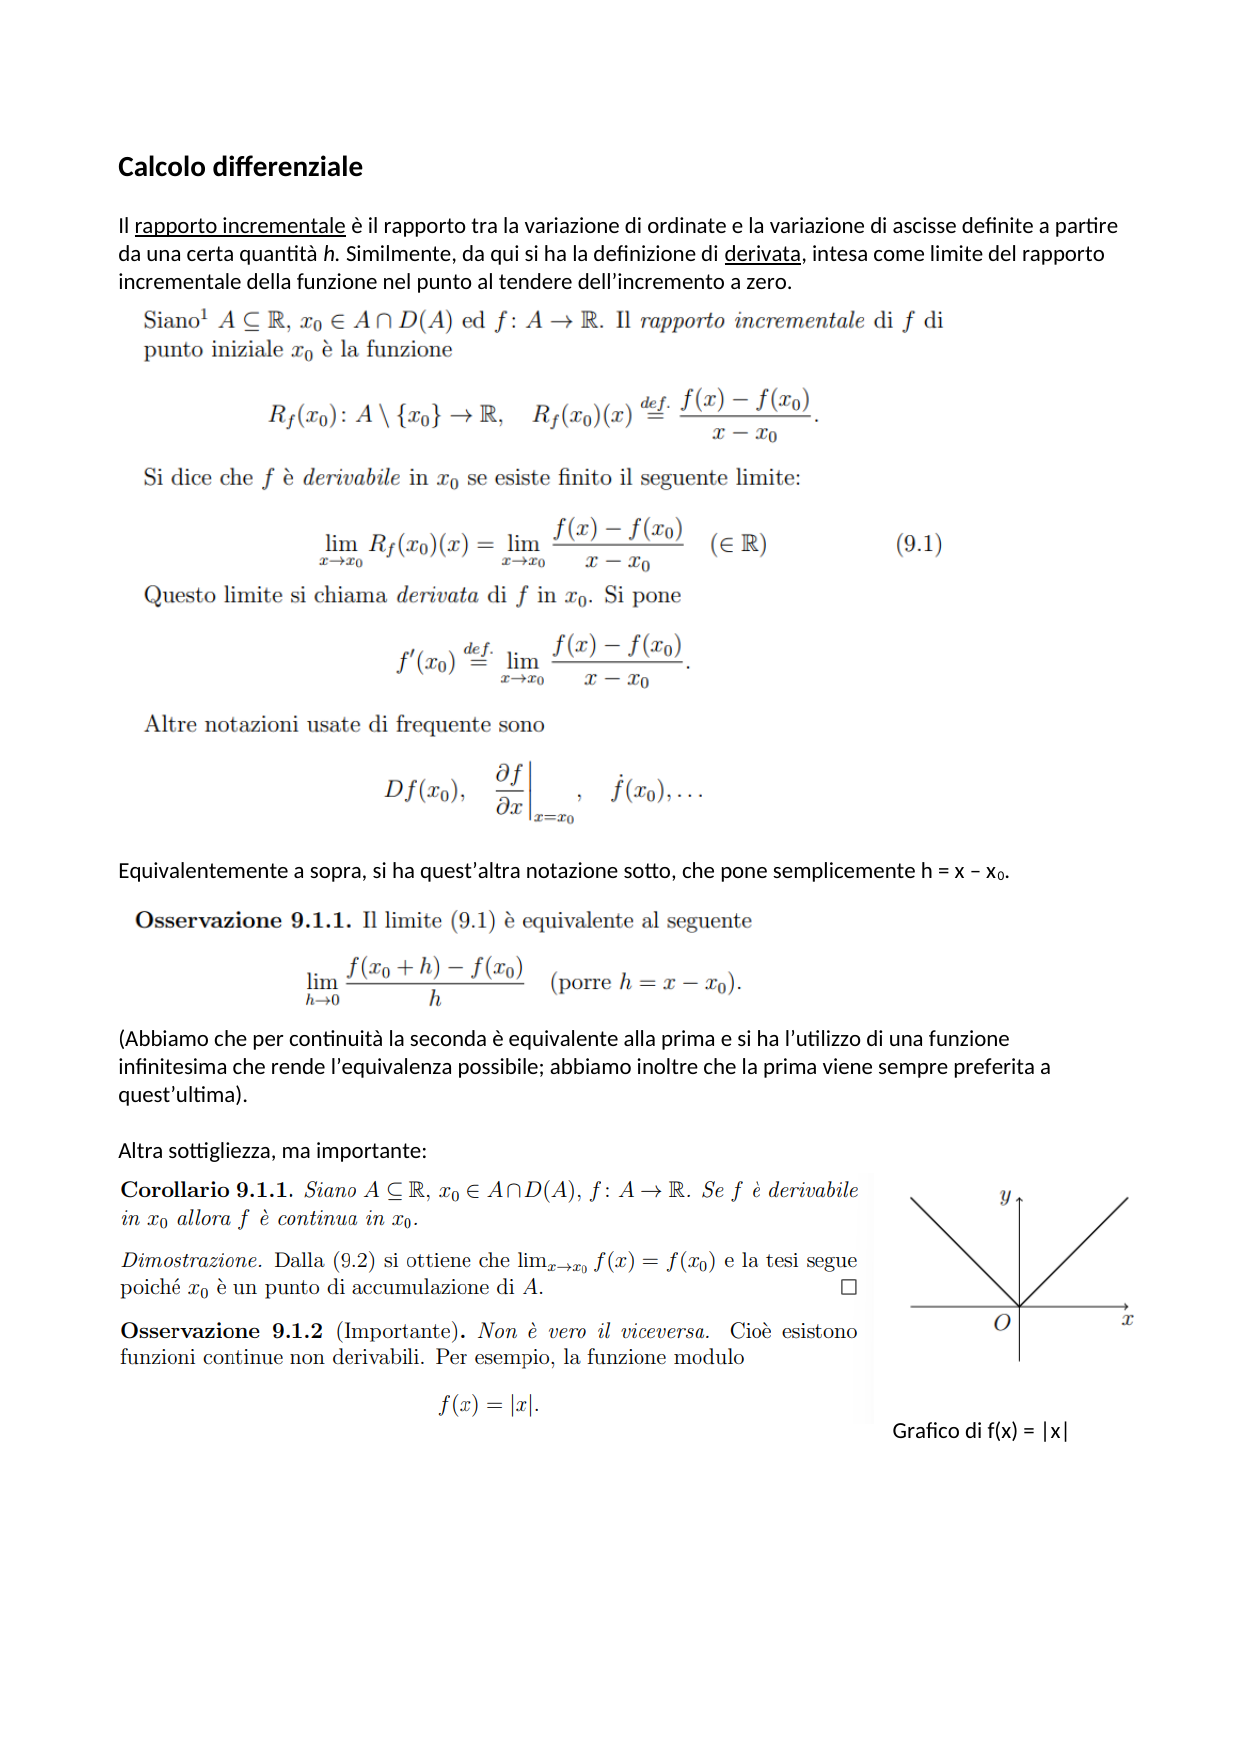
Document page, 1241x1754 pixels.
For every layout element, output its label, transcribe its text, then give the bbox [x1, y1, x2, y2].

picture [118, 887, 815, 1011]
picture [117, 302, 957, 830]
text Equivalentemente a sopra, si ha quest’altra notazione sotto, che pone semplicemente h = x – x0. [118, 856, 1122, 884]
text (Abbiamo che per continuità la seconda è equivalente alla prima e si ha l’utilizzo di una funzione infinitesima che rende l’equivalenza possibile; abbiamo inoltre che la prima viene sempre preferita a quest’ultima). [118, 1024, 1122, 1108]
picture [891, 1173, 1152, 1375]
text Il rapporto incrementale è il rapporto tra la variazione di ordinate e la variazione di ascisse definite a partire da una certa quantità h. Similmente, da qui si ha la definizione di derivata, intesa come limite del rapporto incrementale della funzione nel punto al tendere dell’incremento a zero. [118, 211, 1122, 295]
text Grafico di f(x) = |x| [118, 1416, 1122, 1444]
text Calcolo differenziale [118, 148, 1122, 183]
picture [117, 1173, 874, 1424]
text Altra sottigliezza, ma importante: [118, 1136, 1122, 1164]
